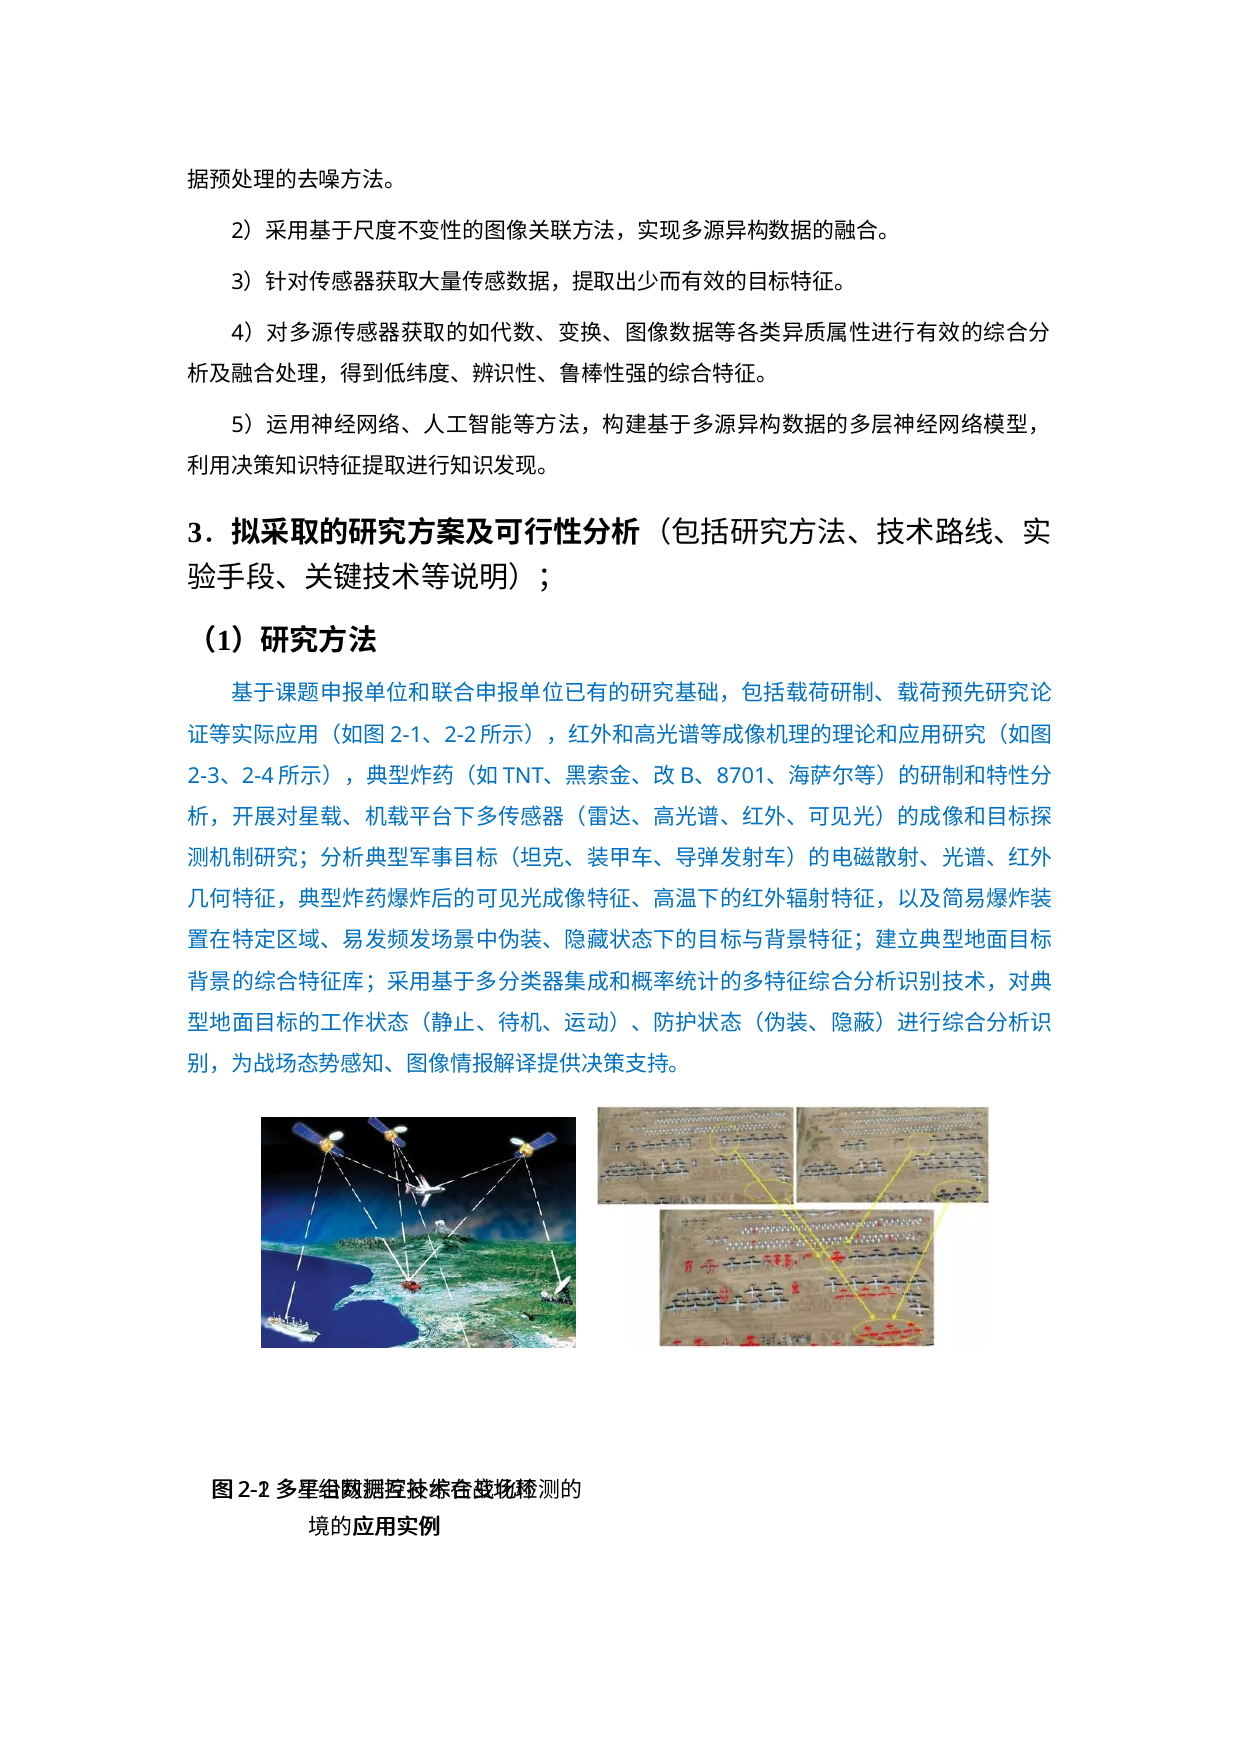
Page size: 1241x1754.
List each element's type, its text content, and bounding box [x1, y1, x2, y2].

text （1）研究方法 [187, 613, 1053, 659]
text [187, 162, 1053, 194]
picture [261, 1117, 576, 1348]
text 3．拟采取的研究方案及可行性分析（包括研究方法、技术路线、实验手段、关键技术等说明）； [187, 505, 1053, 597]
picture [597, 1105, 990, 1348]
text 基于课题申报单位和联合申报单位已有的研究基础，包括载荷研制、载荷预先研究论证等实际应用（如图2-1、2-2所示），红外和高光谱等成像机理的理论和应用研究（如图2-3、2-4所示），典型炸药（如TNT、黑索金、改B、8701、海萨尔等）的研制和特性分析，开展对星载、机载平台下多传感器（雷达、高光谱、红外、可见光）的成像和目标探测机制研究；分析典型军事目标（坦克、装甲车、导弹发射车）的电磁散射、光谱、红外、几何特征，典型炸药爆炸后的可见光成像特征、高温下的红外辐射特征，以及简易爆炸装置在特定区域、易发频发场景中伪装、隐藏状态下的目标与背景特征；建立典型地面目标、背景的综合特征库；采用基于多分类器集成和概率统计的多特征综合分析识别技术，对典型地面目标的工作状态（静止、待机、运动）、防护状态（伪装、隐蔽）进行综合分析识别，为战场态势感知、图像情报解译提供决策支持。 [187, 675, 1053, 1078]
text 5）运用神经网络、人工智能等方法，构建基于多源异构数据的多层神经网络模型，利用决策知识特征提取进行知识发现。 [187, 407, 1053, 480]
text 2）采用基于尺度不变性的图像关联方法，实现多源异构数据的融合。 [187, 213, 1053, 244]
text 3）针对传感器获取大量传感数据，提取出少而有效的目标特征。 [187, 264, 1053, 296]
text 4）对多源传感器获取的如代数、变换、图像数据等各类异质属性进行有效的综合分析及融合处理，得到低纬度、辨识性、鲁棒性强的综合特征。 [187, 315, 1053, 388]
